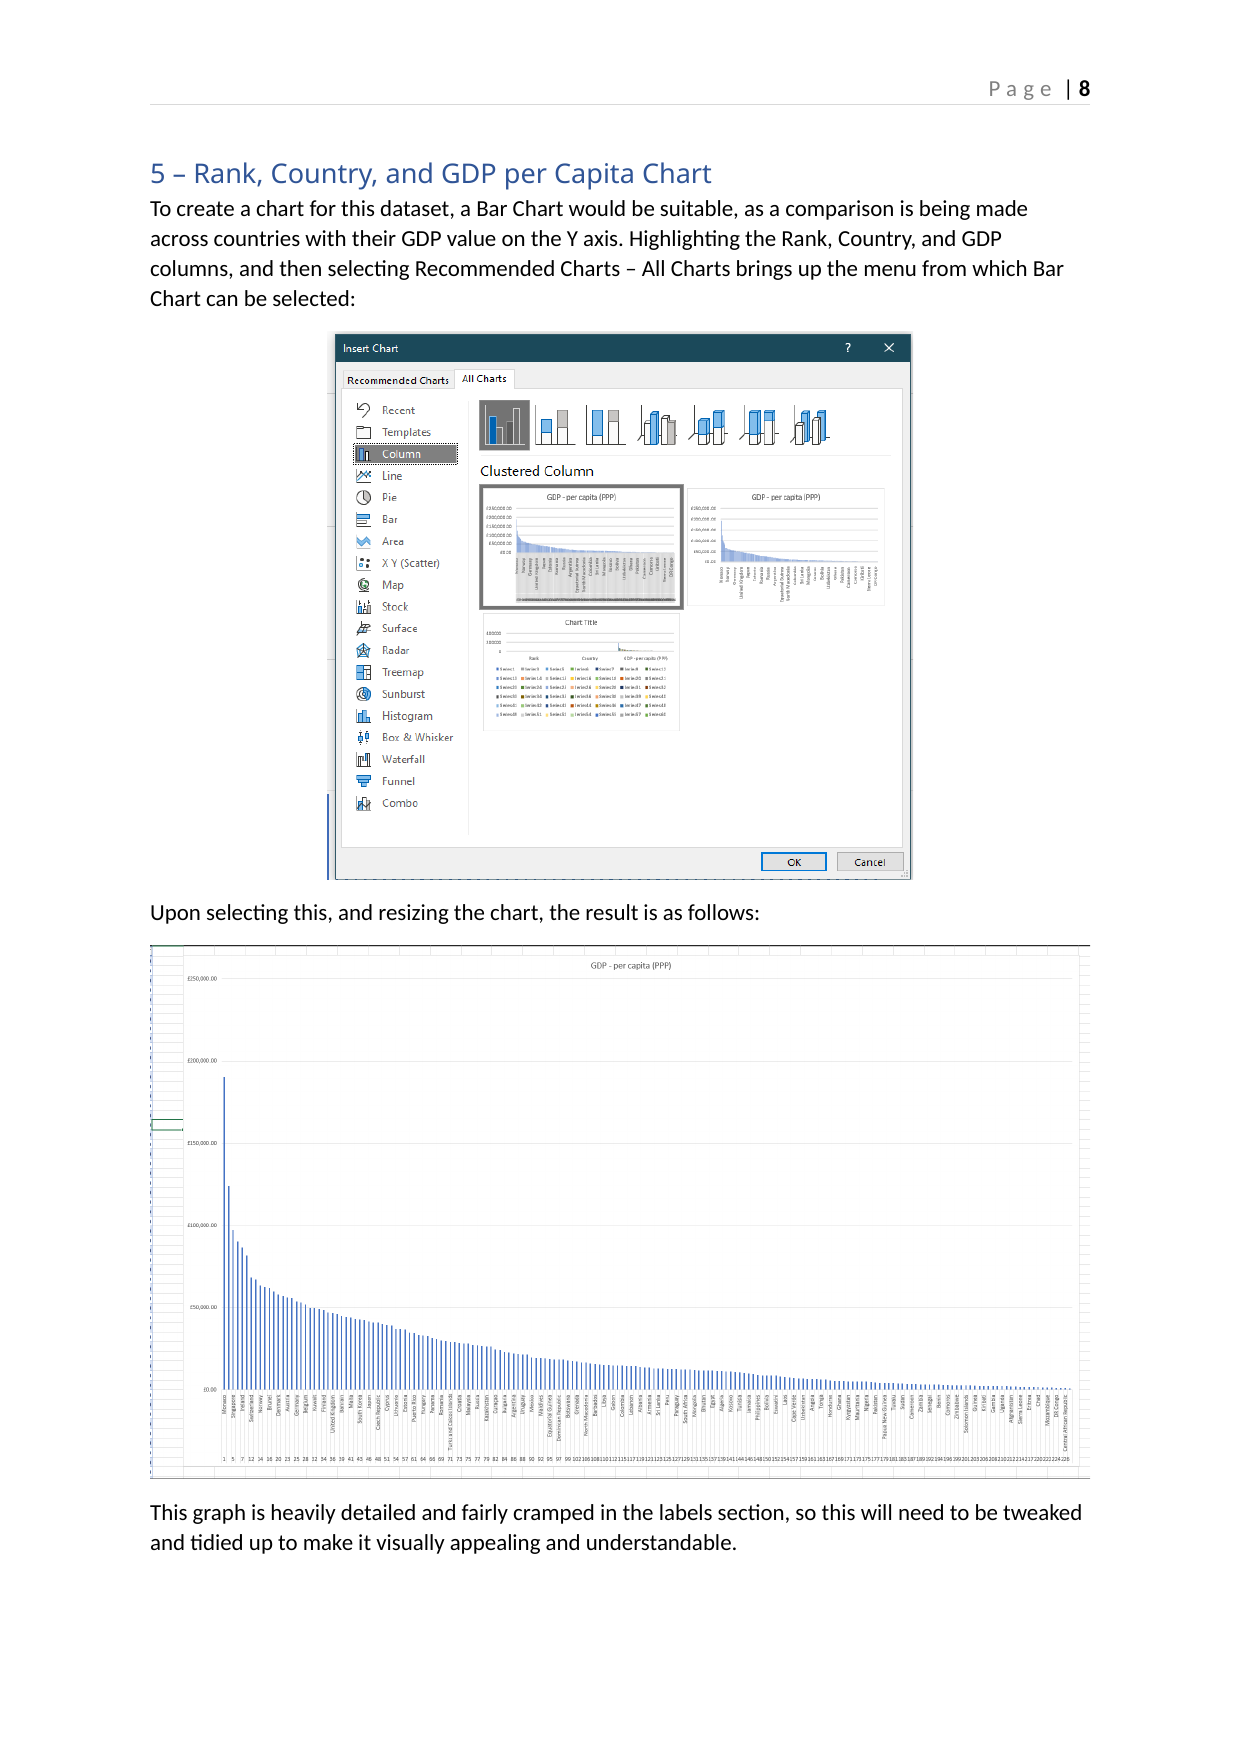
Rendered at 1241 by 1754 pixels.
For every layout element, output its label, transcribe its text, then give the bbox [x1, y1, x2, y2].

text Upon selecting this, and resizing the chart, the result is as follows: [150, 898, 1090, 926]
picture [327, 331, 914, 880]
subtitle 5 – Rank, Country, and GDP per Capita Chart [150, 154, 1090, 191]
text This graph is heavily detailed and fairly cramped in the labels section, so this will need to be tweaked and tidied up to make it visually appealing and understandable. [150, 1498, 1090, 1556]
picture [150, 945, 1091, 1479]
text To create a chart for this dataset, a Bar Chart would be suitable, as a comparison is being made across countries with their GDP value on the Y axis. Highlighting the Rank, Country, and GDP columns, and then selecting Recommended Charts – All Charts brings up the menu from which Bar Chart can be selected: [150, 194, 1090, 313]
